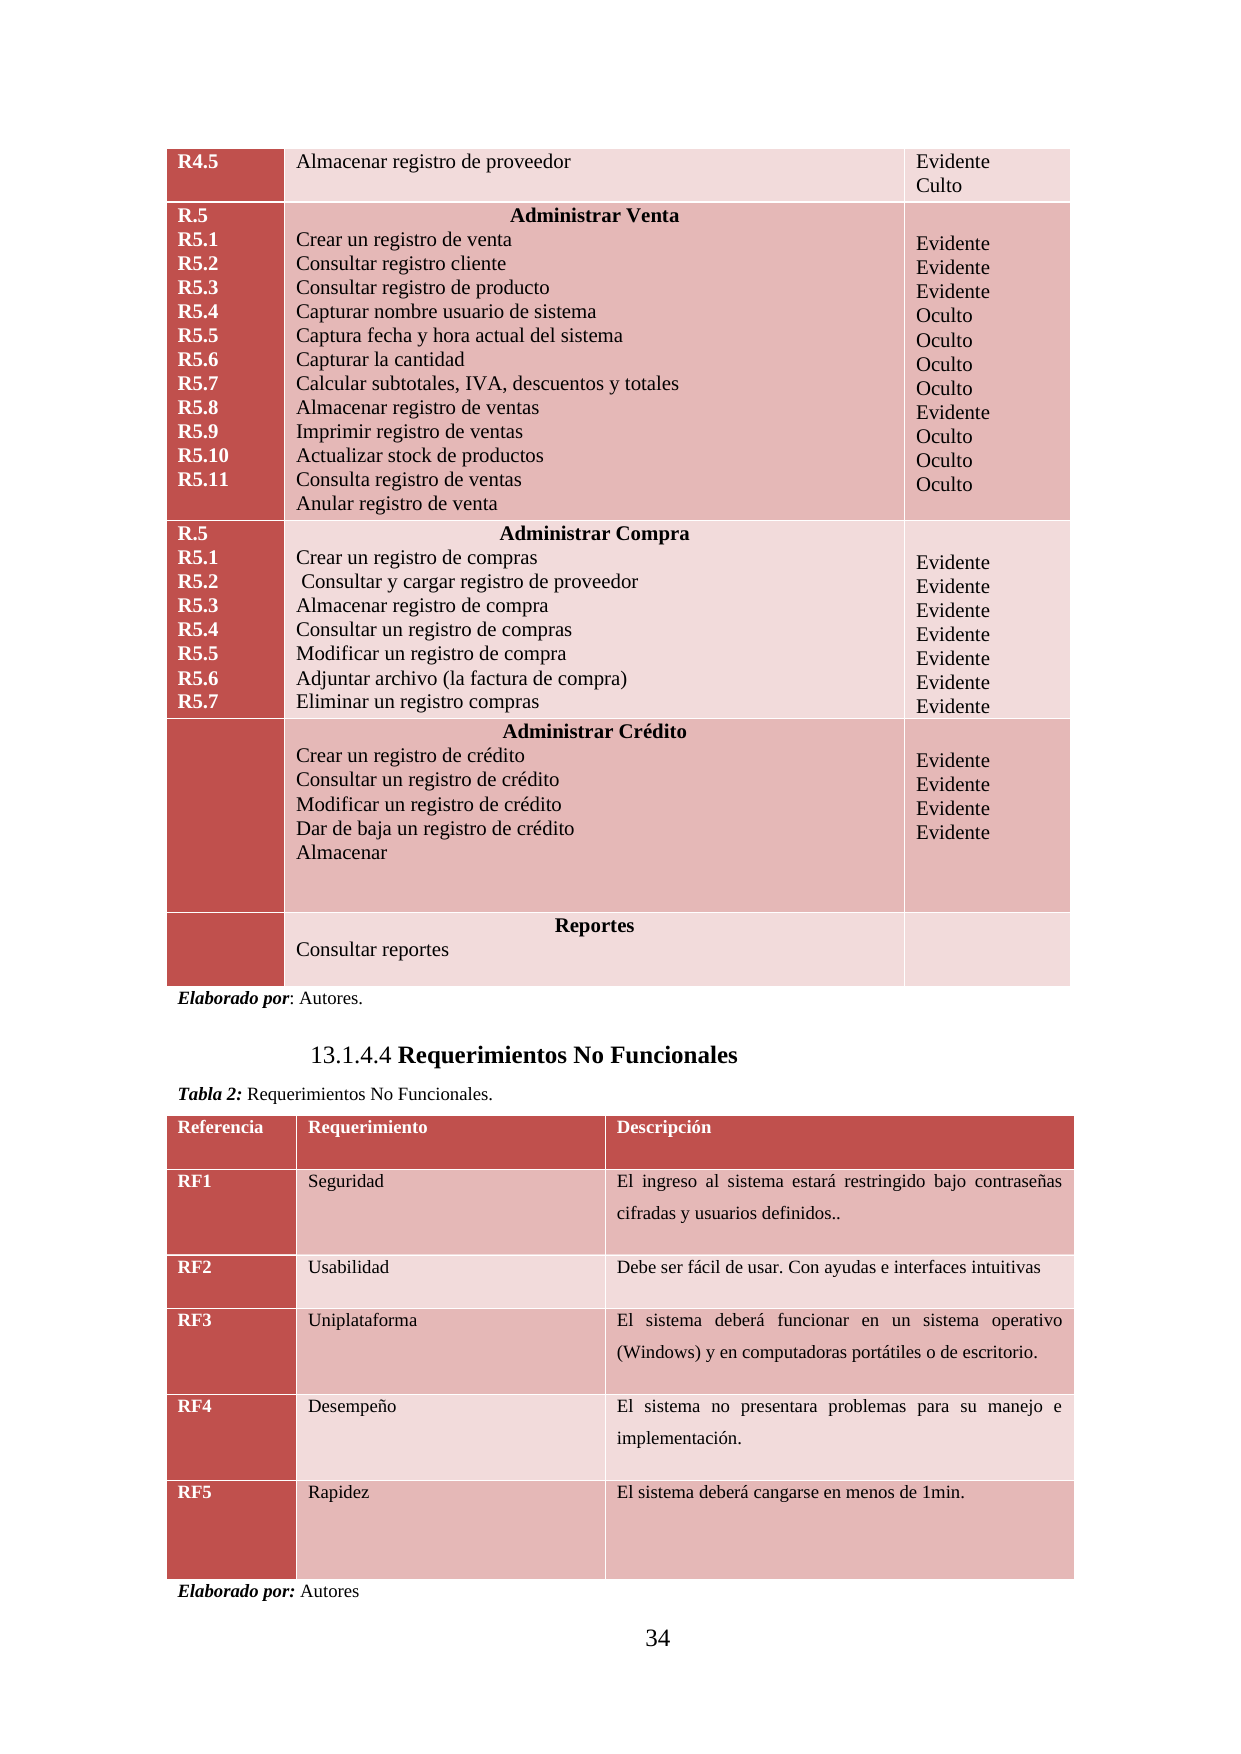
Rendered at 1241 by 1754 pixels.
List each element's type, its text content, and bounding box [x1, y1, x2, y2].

table_cell [905, 913, 1070, 986]
table_cell Reportes Consultar reportes [285, 913, 904, 986]
table_cell Rapidez [297, 1481, 605, 1579]
table_cell El sistema deberá funcionar en un sistema operativo (Windows) y en computadoras portátiles o de escritorio. [606, 1309, 1074, 1394]
table_cell RF2 [167, 1256, 296, 1308]
table_cell RF3 [167, 1309, 296, 1394]
table_cell RF1 [167, 1170, 296, 1254]
table_header Referencia [167, 1116, 296, 1169]
text Elaborado por: Autores. [177, 987, 1063, 1008]
table_header Descripción [606, 1116, 1074, 1169]
table_cell R.5 R5.1 R5.2 R5.3 R5.4 R5.5 R5.6 R5.7 R5.8 R5.9 R5.10 R5.11 [167, 203, 284, 520]
table_cell Administrar Crédito Crear un registro de crédito Consultar un registro de crédito Modificar un registro de crédito Dar de baja un registro de crédito Almacenar [285, 719, 904, 912]
text Elaborado por: Autores [177, 1580, 1063, 1601]
table_cell RF4 [167, 1395, 296, 1480]
table_cell Evidente Evidente Evidente Evidente Evidente Evidente Evidente [905, 521, 1070, 718]
table_cell El sistema no presentara problemas para su manejo e implementación. [606, 1395, 1074, 1480]
table_cell R.5 R5.1 R5.2 R5.3 R5.4 R5.5 R5.6 R5.7 [167, 521, 284, 718]
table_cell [167, 149, 284, 201]
table_cell Usabilidad [297, 1256, 605, 1308]
table_header Requerimiento [297, 1116, 605, 1169]
table_cell El sistema deberá cangarse en menos de 1min. [606, 1481, 1074, 1579]
table_cell RF5 [167, 1481, 296, 1579]
table_cell Administrar Compra Crear un registro de compras Consultar y cargar registro de proveedor Almacenar registro de compra Consultar un registro de compras Modificar un registro de compra Adjuntar archivo (la factura de compra) Eliminar un registro compras [285, 521, 904, 718]
table_cell Debe ser fácil de usar. Con ayudas e interfaces intuitivas [606, 1256, 1074, 1308]
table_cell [905, 149, 1070, 201]
table_cell Uniplataforma [297, 1309, 605, 1394]
table_cell Evidente Evidente Evidente Oculto Oculto Oculto Oculto Evidente Oculto Oculto Oculto [905, 203, 1070, 520]
text Tabla 2: Requerimientos No Funcionales. [177, 1083, 1063, 1104]
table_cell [285, 149, 904, 201]
table_cell [167, 719, 284, 912]
subtitle 13.1.4.4 Requerimientos No Funcionales [310, 1040, 1063, 1068]
table_cell Seguridad [297, 1170, 605, 1254]
table_cell El ingreso al sistema estará restringido bajo contraseñas cifradas y usuarios definidos.. [606, 1170, 1074, 1254]
table_cell [167, 913, 284, 986]
table_cell Evidente Evidente Evidente Evidente [905, 719, 1070, 912]
table_cell Desempeño [297, 1395, 605, 1480]
table_cell Administrar Venta Crear un registro de venta Consultar registro cliente Consultar registro de producto Capturar nombre usuario de sistema Captura fecha y hora actual del sistema Capturar la cantidad Calcular subtotales, IVA, descuentos y totales Almacenar registro de ventas Imprimir registro de ventas Actualizar stock de productos Consulta registro de ventas Anular registro de venta [285, 203, 904, 520]
